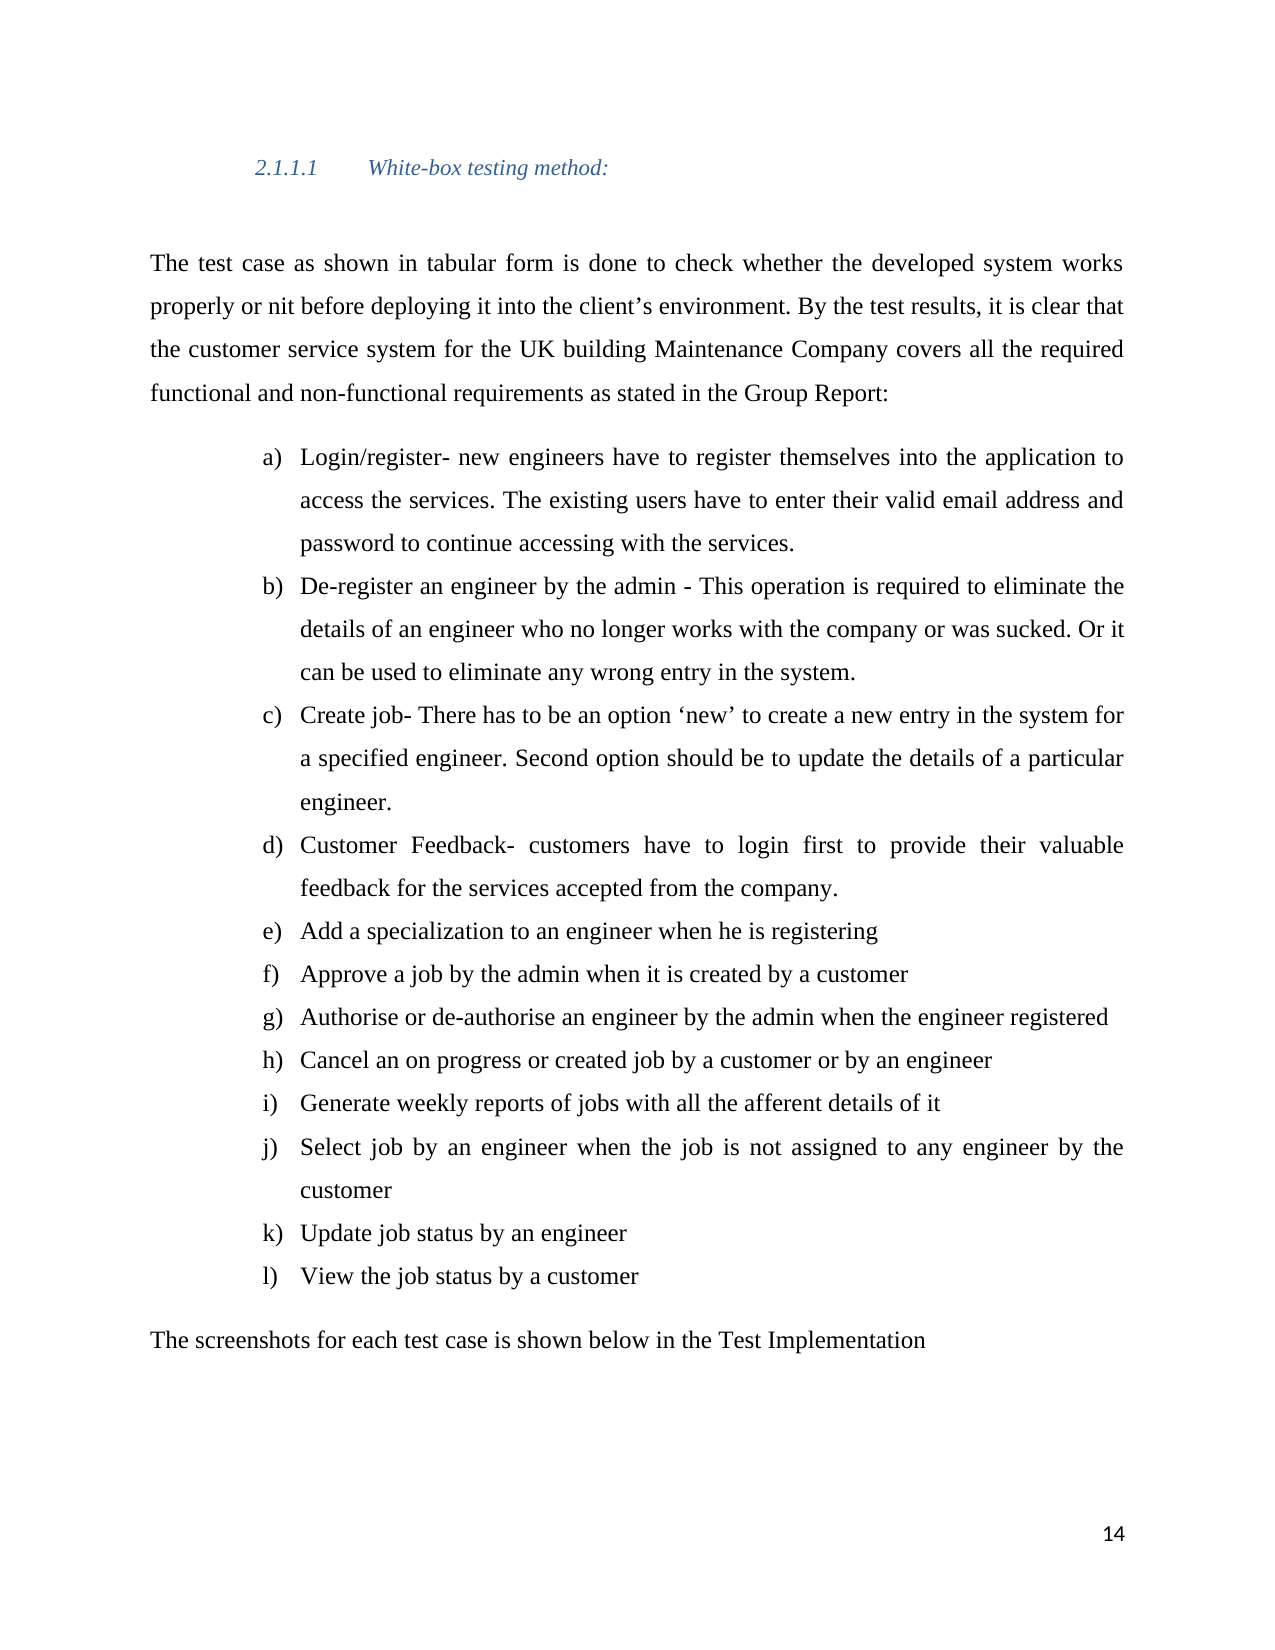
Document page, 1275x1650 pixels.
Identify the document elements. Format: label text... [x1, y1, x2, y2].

list Cancel an on progress or created job by a customer or by an engineer [262, 1045, 1125, 1074]
list Approve a job by the admin when it is created by a customer [262, 959, 1125, 988]
subtitle White-box testing method: [255, 154, 1125, 181]
list View the job status by a customer [262, 1261, 1125, 1290]
list Customer Feedback- customers have to login first to provide their valuable feedback for the services accepted from the company. [262, 830, 1125, 902]
text The test case as shown in tabular form is done to check whether the developed system works properly or nit before deploying it into the client’s environment. By the test results, it is clear that the customer service system for the UK building Maintenance Company covers all the required functional and non-functional requirements as stated in the Group Report: [150, 248, 1125, 406]
text The screenshots for each test case is shown below in the Test Implementation [150, 1325, 1125, 1354]
list Add a specialization to an engineer when he is registering [262, 916, 1125, 945]
list Update job status by an engineer [262, 1218, 1125, 1247]
list Login/register- new engineers have to register themselves into the application to access the services. The existing users have to enter their valid email address and password to continue accessing with the services. [262, 442, 1125, 557]
list Generate weekly reports of jobs with all the afferent details of it [262, 1088, 1125, 1117]
list De-register an engineer by the admin - This operation is required to eliminate the details of an engineer who no longer works with the company or was sucked. Or it can be used to eliminate any wrong entry in the system. [262, 571, 1125, 686]
list Select job by an engineer when the job is not assigned to any engineer by the customer [262, 1132, 1125, 1203]
list Create job- There has to be an option ‘new’ to create a new entry in the system for a specified engineer. Second option should be to update the details of a particular engineer. [262, 700, 1125, 815]
list Authorise or de-authorise an engineer by the admin when the engineer registered [262, 1002, 1125, 1031]
